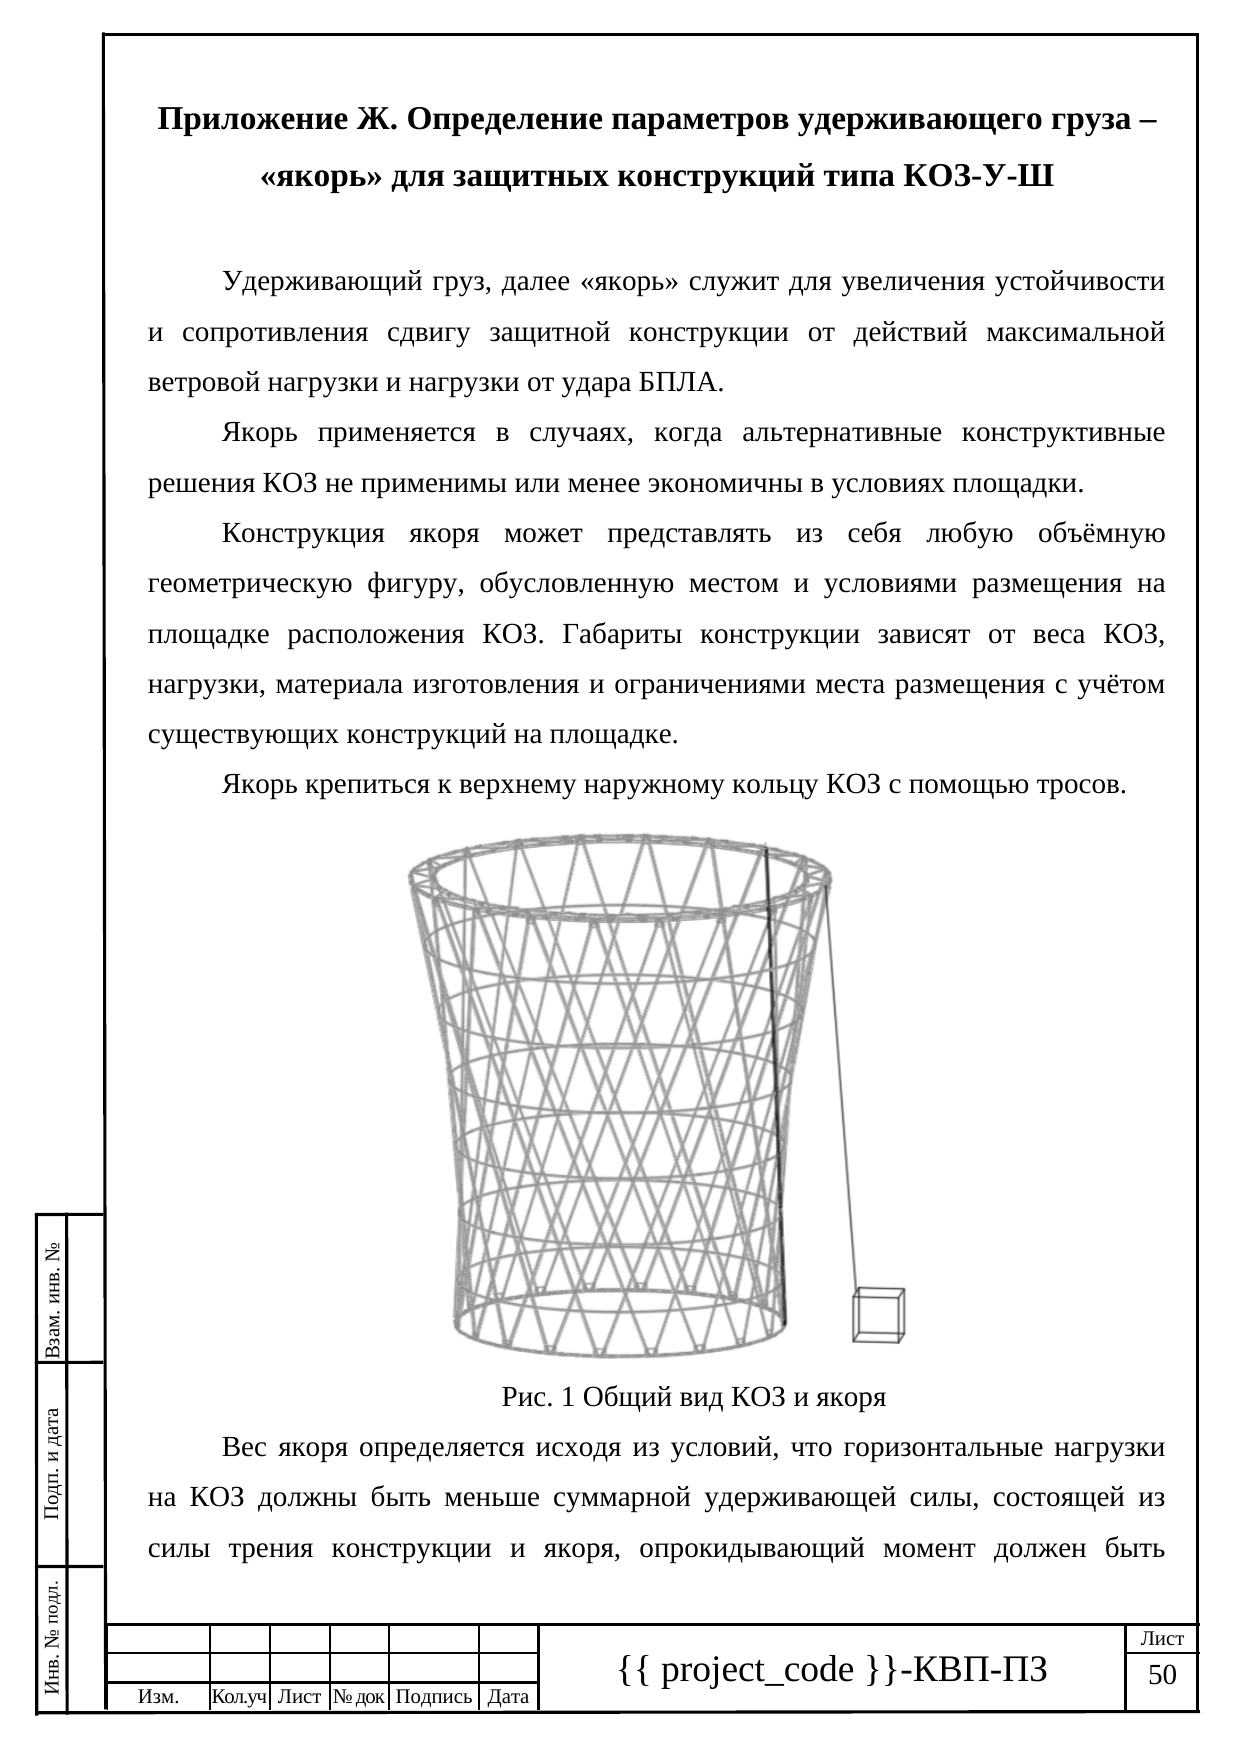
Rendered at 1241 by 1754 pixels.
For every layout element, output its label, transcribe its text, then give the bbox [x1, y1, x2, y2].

text Приложение Ж. Определение параметров удерживающего груза – «якорь» для защитных конструкций типа КОЗ-У-Ш [148, 98, 1166, 194]
text Конструкция якоря может представлять из себя любую объёмную геометрическую фигуру, обусловленную местом и условиями размещения на площадке расположения КОЗ. Габариты конструкции зависят от веса КОЗ, нагрузки, материала изготовления и ограничениями места размещения с учётом существующих конструкций на площадке. [148, 515, 1166, 750]
text Рис. 1 Общий вид КОЗ и якоря [148, 1379, 1166, 1412]
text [148, 1429, 1166, 1563]
text Якорь крепиться к верхнему наружному кольцу КОЗ с помощью тросов. [148, 767, 1166, 800]
text Якорь применяется в случаях, когда альтернативные конструктивные решения КОЗ не применимы или менее экономичны в условиях площадки. [148, 414, 1166, 498]
picture [398, 817, 916, 1360]
text Удерживающий груз, далее «якорь» служит для увеличения устойчивости и сопротивления сдвигу защитной конструкции от действий максимальной ветровой нагрузки и нагрузки от удара БПЛА. [148, 263, 1166, 398]
